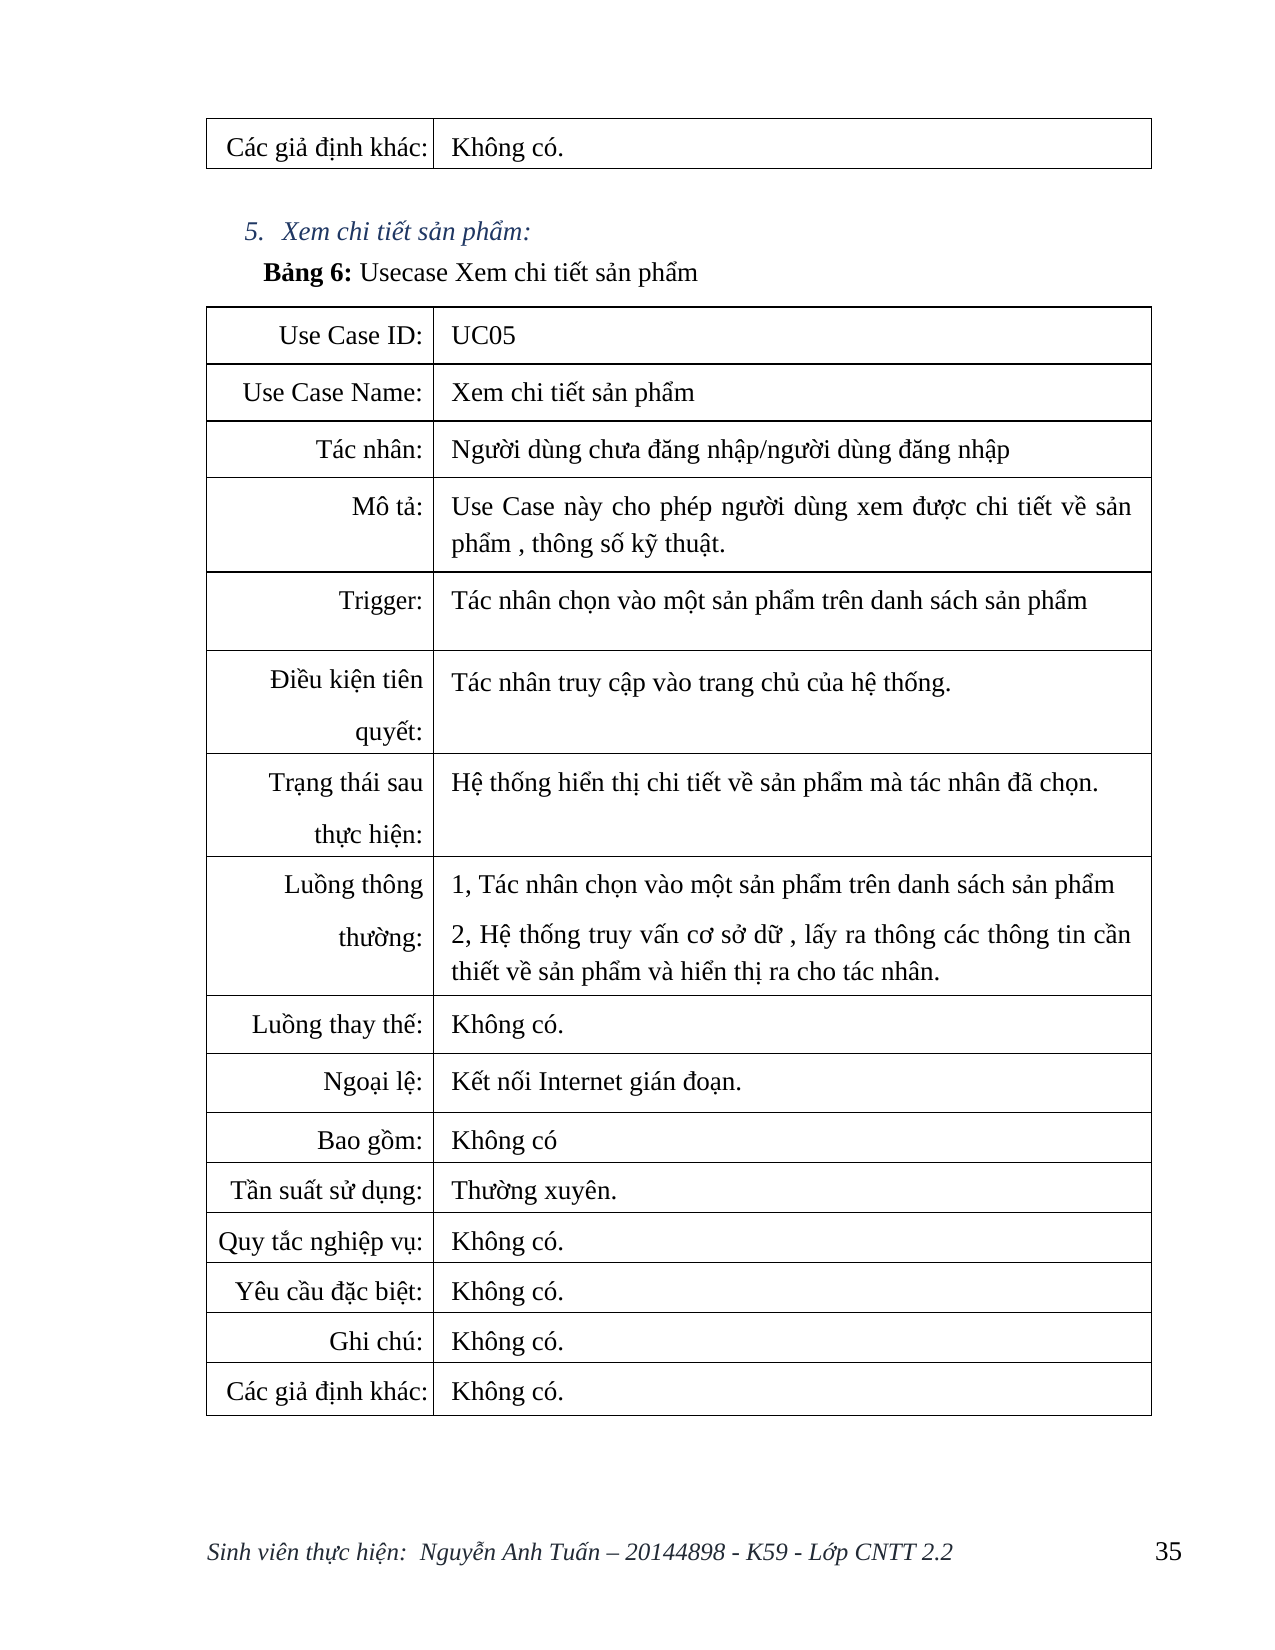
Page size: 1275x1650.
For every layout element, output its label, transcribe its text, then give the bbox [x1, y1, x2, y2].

table_cell Không có. [434, 996, 1151, 1053]
table_cell Các giả định khác: [207, 119, 433, 168]
table_cell 1, Tác nhân chọn vào một sản phẩm trên danh sách sản phẩm 2, Hệ thống truy vấn cơ sở dữ , lấy ra thông các thông tin cần thiết về sản phẩm và hiển thị ra cho tác nhân. [434, 857, 1151, 995]
table_cell Mô tả: [207, 478, 433, 571]
table_cell Không có. [434, 119, 1151, 168]
table_cell Bao gồm: [207, 1113, 433, 1162]
table_cell Tác nhân chọn vào một sản phẩm trên danh sách sản phẩm [434, 573, 1151, 650]
table_cell Tác nhân: [207, 422, 433, 477]
table_cell Không có. [434, 1313, 1151, 1362]
table_cell Ngoại lệ: [207, 1054, 433, 1112]
table_cell Không có. [434, 1213, 1151, 1262]
table_cell Yêu cầu đặc biệt: [207, 1263, 433, 1312]
table_cell Không có. [434, 1263, 1151, 1312]
table_cell Các giả định khác: [207, 1363, 433, 1414]
table_cell Ghi chú: [207, 1313, 433, 1362]
table_cell Use Case này cho phép người dùng xem được chi tiết về sản phẩm , thông số kỹ thuật. [434, 478, 1151, 571]
table_cell Không có [434, 1113, 1151, 1162]
subtitle Usecase Xem chi tiết sản phẩm [263, 256, 1157, 287]
table_cell Luồng thông thường: [207, 857, 433, 995]
table_cell Luồng thay thế: [207, 996, 433, 1053]
table_cell Người dùng chưa đăng nhập/người dùng đăng nhập [434, 422, 1151, 477]
table_cell Tác nhân truy cập vào trang chủ của hệ thống. [434, 651, 1151, 753]
table_cell Xem chi tiết sản phẩm [434, 365, 1151, 420]
table_cell Điều kiện tiên quyết: [207, 651, 433, 753]
table_cell Thường xuyên. [434, 1163, 1151, 1212]
table_cell Trạng thái sau thực hiện: [207, 754, 433, 856]
table_cell Kết nối Internet gián đoạn. [434, 1054, 1151, 1112]
table_cell Không có. [434, 1363, 1151, 1414]
table_cell Quy tắc nghiệp vụ: [207, 1213, 433, 1262]
table_cell Tần suất sử dụng: [207, 1163, 433, 1212]
table_header UC05 [434, 308, 1151, 363]
table_header Use Case ID: [207, 308, 433, 363]
subtitle Xem chi tiết sản phẩm: [244, 215, 1157, 246]
table_cell Use Case Name: [207, 365, 433, 420]
table_cell Hệ thống hiển thị chi tiết về sản phẩm mà tác nhân đã chọn. [434, 754, 1151, 856]
table_cell Trigger: [207, 573, 433, 650]
